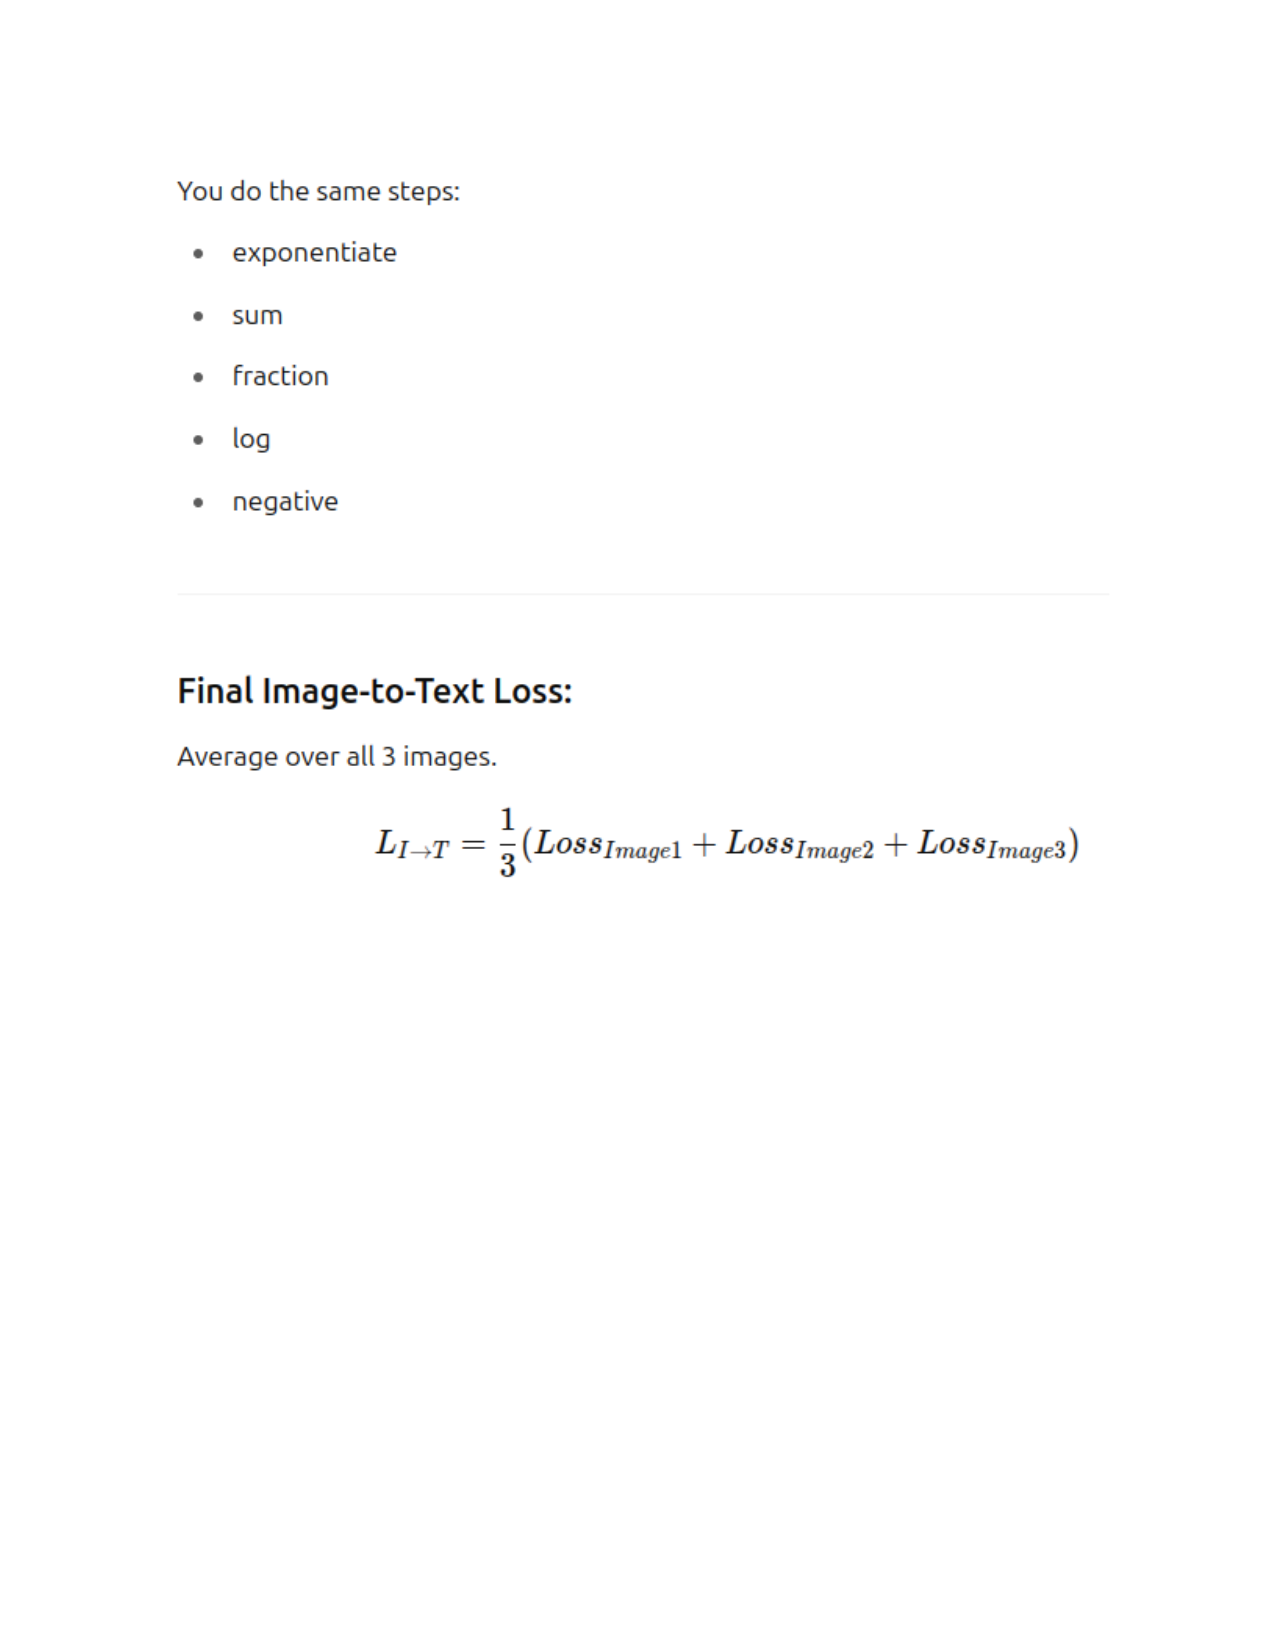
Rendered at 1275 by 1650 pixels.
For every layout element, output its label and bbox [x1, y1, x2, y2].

picture [150, 150, 1110, 885]
